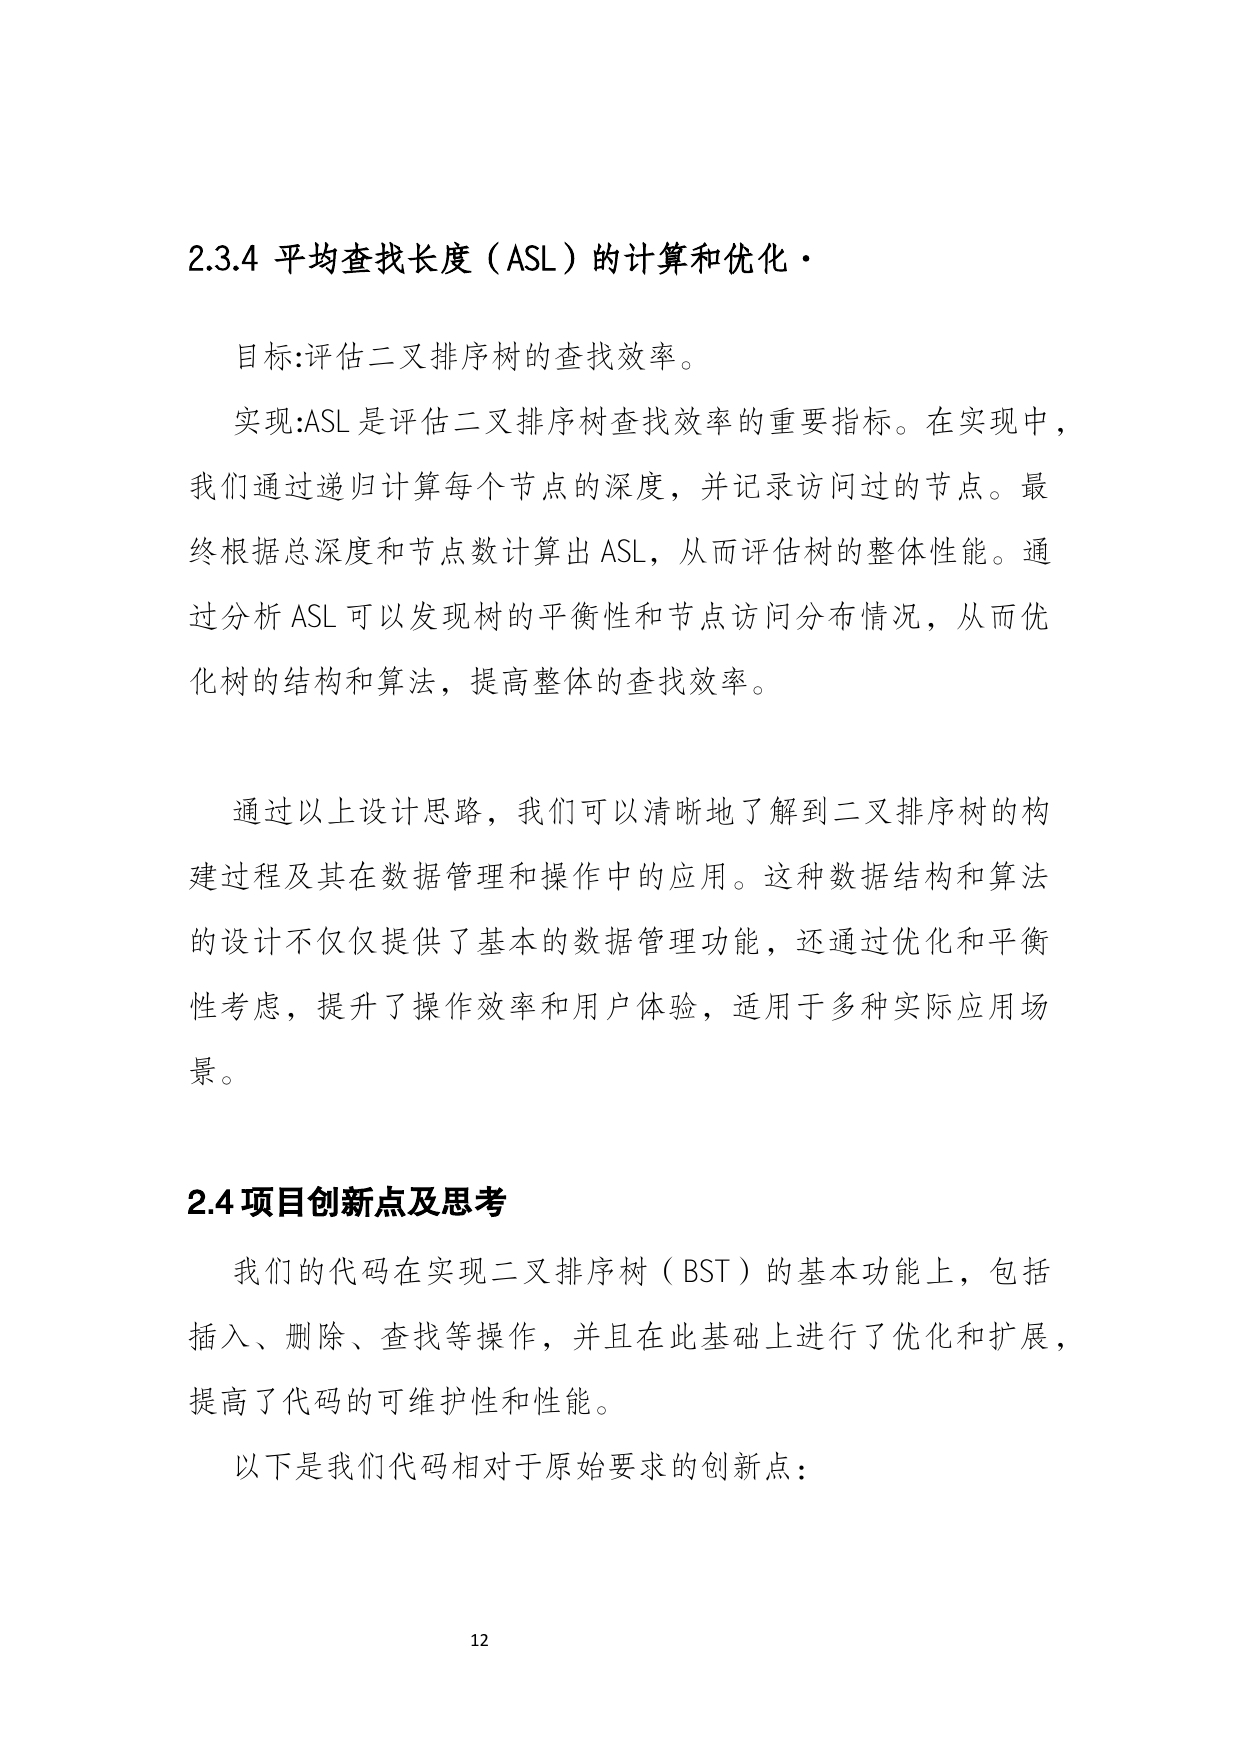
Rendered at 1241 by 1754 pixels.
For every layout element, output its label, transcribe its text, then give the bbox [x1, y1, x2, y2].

list 实现:ASL是评估二叉排序树查找效率的重要指标。在实现中，我们通过递归计算每个节点的深度，并记录访问过的节点。最终根据总深度和节点数计算出ASL，从而评估树的整体性能。通过分析ASL可以发现树的平衡性和节点访问分布情况，从而优化树的结构和算法，提高整体的查找效率。 [187, 389, 1053, 714]
list 目标:评估二叉排序树的查找效率。 [187, 324, 1053, 389]
subtitle 2.4项目创新点及思考 [187, 1169, 1053, 1234]
list 我们的代码在实现二叉排序树（BST）的基本功能上，包括插入、删除、查找等操作，并且在此基础上进行了优化和扩展，提高了代码的可维护性和性能。 [187, 1240, 1053, 1435]
list 以下是我们代码相对于原始要求的创新点： [187, 1435, 1053, 1500]
subtitle 2.3.4 平均查找长度（ASL）的计算和优化· [187, 227, 1053, 292]
list 通过以上设计思路，我们可以清晰地了解到二叉排序树的构建过程及其在数据管理和操作中的应用。这种数据结构和算法的设计不仅仅提供了基本的数据管理功能，还通过优化和平衡性考虑，提升了操作效率和用户体验，适用于多种实际应用场景。 [187, 779, 1053, 1104]
